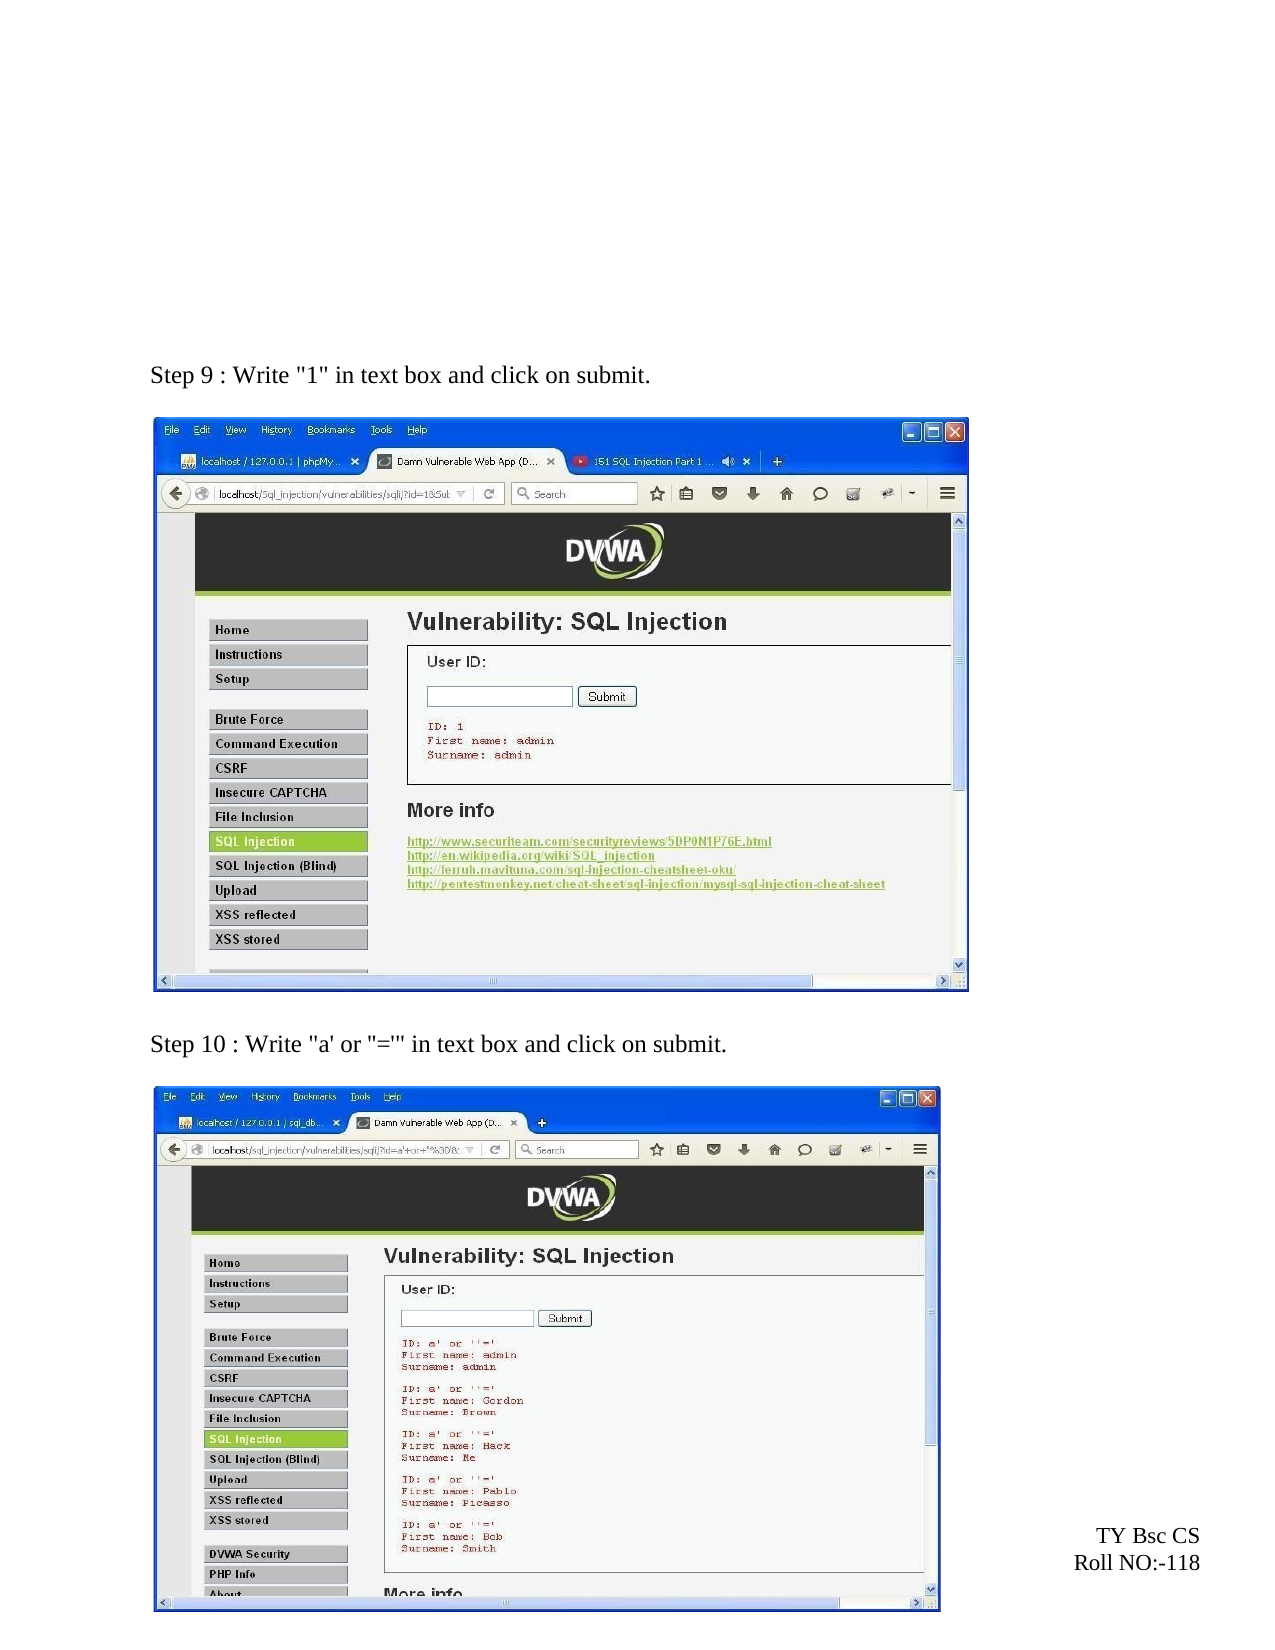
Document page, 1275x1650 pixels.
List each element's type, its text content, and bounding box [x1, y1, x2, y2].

text Step 9 : Write "1" in text box and click on submit. [150, 360, 1200, 388]
text Step 10 : Write "a' or ''='" in text box and click on submit. [150, 1029, 1200, 1058]
picture [153, 417, 969, 992]
picture [153, 1086, 941, 1612]
